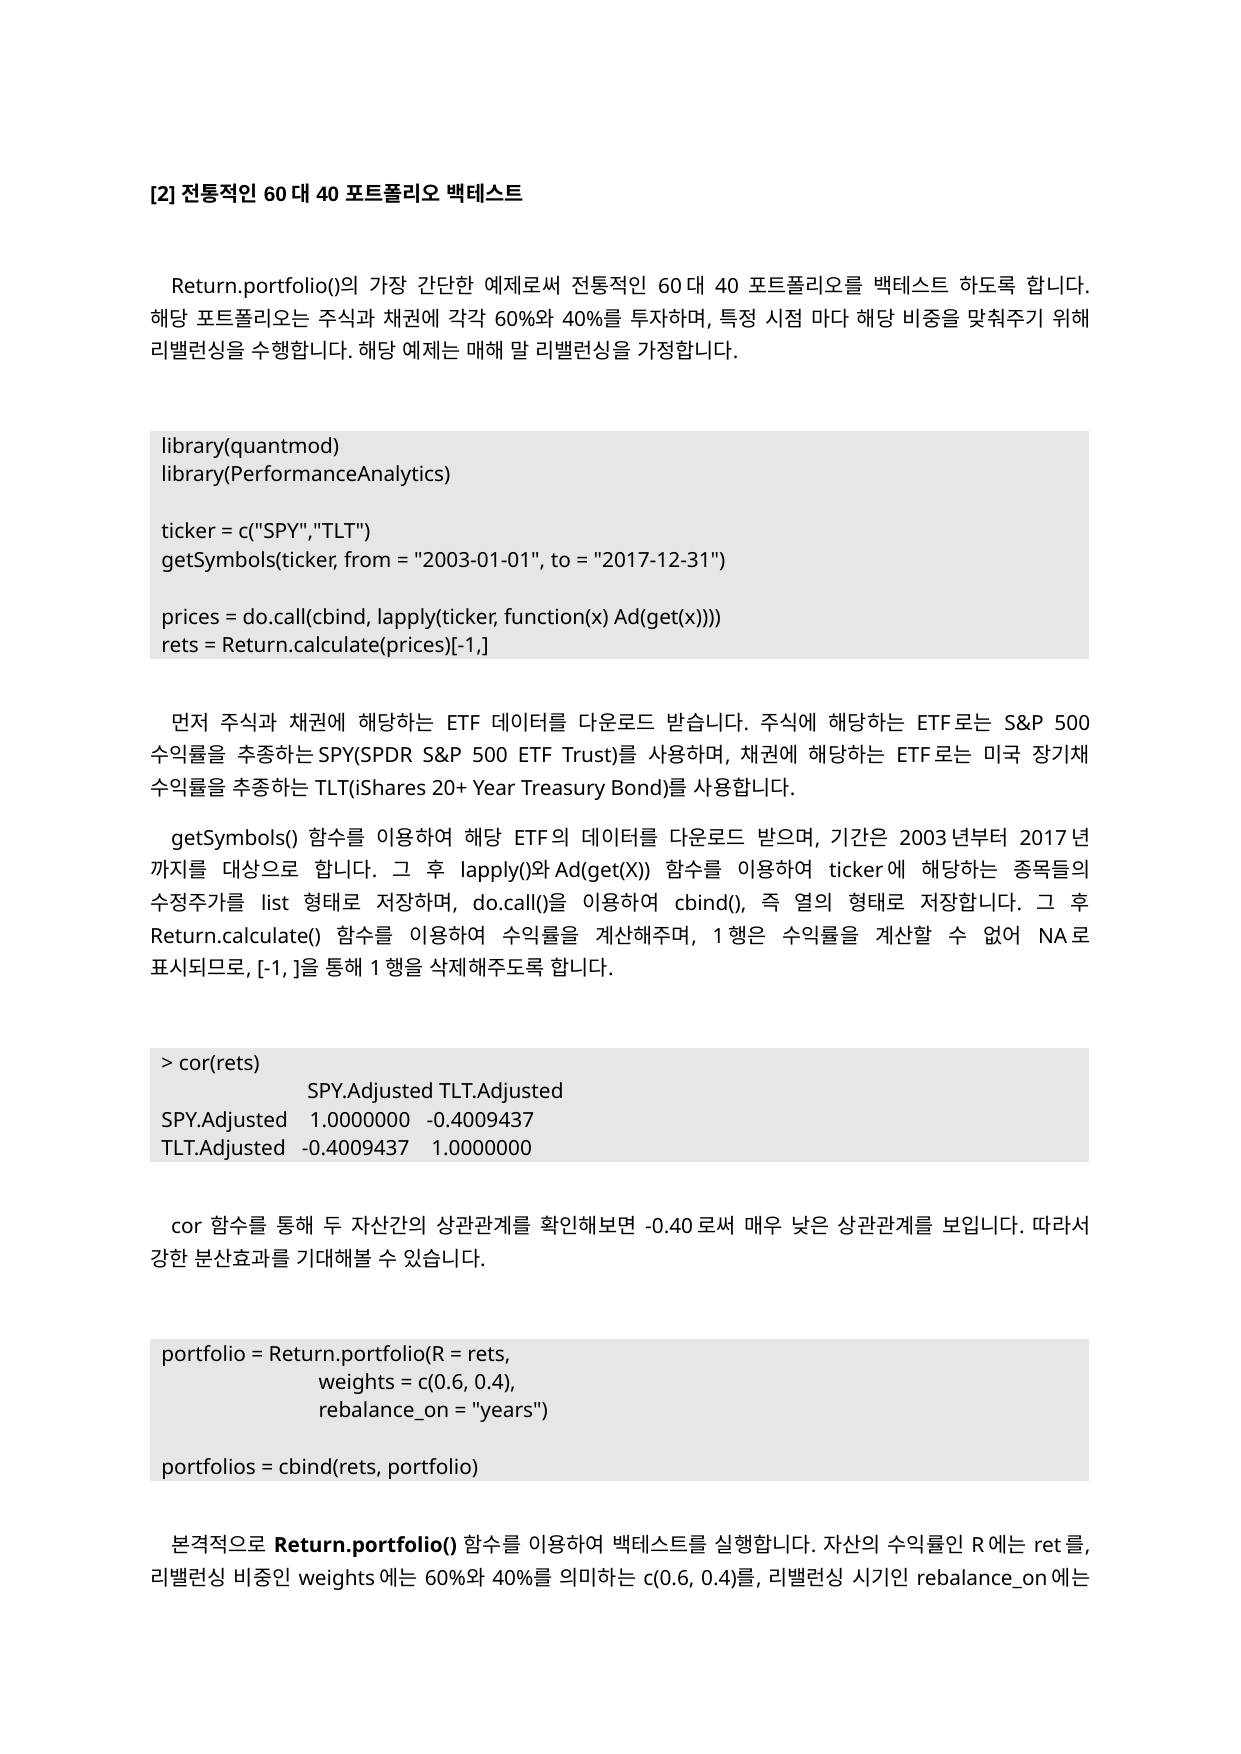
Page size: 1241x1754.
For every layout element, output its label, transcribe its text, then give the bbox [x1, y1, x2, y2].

text Return.portfolio()의 가장 간단한 예제로써 전통적인 60대 40 포트폴리오를 백테스트 하도록 합니다. 해당 포트폴리오는 주식과 채권에 각각 60%와 40%를 투자하며, 특정 시점 마다 해당 비중을 맞춰주기 위해 리밸런싱을 수행합니다. 해당 예제는 매해 말 리밸런싱을 가정합니다. [150, 269, 1090, 365]
text cor 함수를 통해 두 자산간의 상관관계를 확인해보면 -0.40로써 매우 낮은 상관관계를 보입니다. 따라서 강한 분산효과를 기대해볼 수 있습니다. [150, 1209, 1090, 1272]
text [150, 1528, 1090, 1591]
table_header portfolio = Return.portfolio(R = rets, weights = c(0.6, 0.4), rebalance_on = "years") portfolios = cbind(rets, portfolio) [150, 1339, 1089, 1481]
table_header library(quantmod) library(PerformanceAnalytics) ticker = c("SPY","TLT") getSymbols(ticker, from = "2003-01-01", to = "2017-12-31") prices = do.call(cbind, lapply(ticker, function(x) Ad(get(x)))) rets = Return.calculate(prices)[-1,] [150, 431, 1089, 659]
table_header > cor(rets) SPY.Adjusted TLT.Adjusted SPY.Adjusted 1.0000000 -0.4009437 TLT.Adjusted -0.4009437 1.0000000 [150, 1048, 1089, 1162]
text getSymbols() 함수를 이용하여 해당 ETF의 데이터를 다운로드 받으며, 기간은 2003년부터 2017년 까지를 대상으로 합니다. 그 후 lapply()와Ad(get(X)) 함수를 이용하여 ticker에 해당하는 종목들의 수정주가를 list 형태로 저장하며, do.call()을 이용하여 cbind(), 즉 열의 형태로 저장합니다. 그 후 Return.calculate() 함수를 이용하여 수익률을 계산해주며, 1행은 수익률을 계산할 수 없어 NA로 표시되므로, [-1, ]을 통해 1행을 삭제해주도록 합니다. [150, 821, 1090, 982]
text [2] 전통적인 60대 40 포트폴리오 백테스트 [150, 177, 1090, 207]
text 먼저 주식과 채권에 해당하는 ETF 데이터를 다운로드 받습니다. 주식에 해당하는 ETF로는 S&P 500 수익률을 추종하는SPY(SPDR S&P 500 ETF Trust)를 사용하며, 채권에 해당하는 ETF로는 미국 장기채 수익률을 추종하는 TLT(iShares 20+ Year Treasury Bond)를 사용합니다. [150, 706, 1090, 802]
